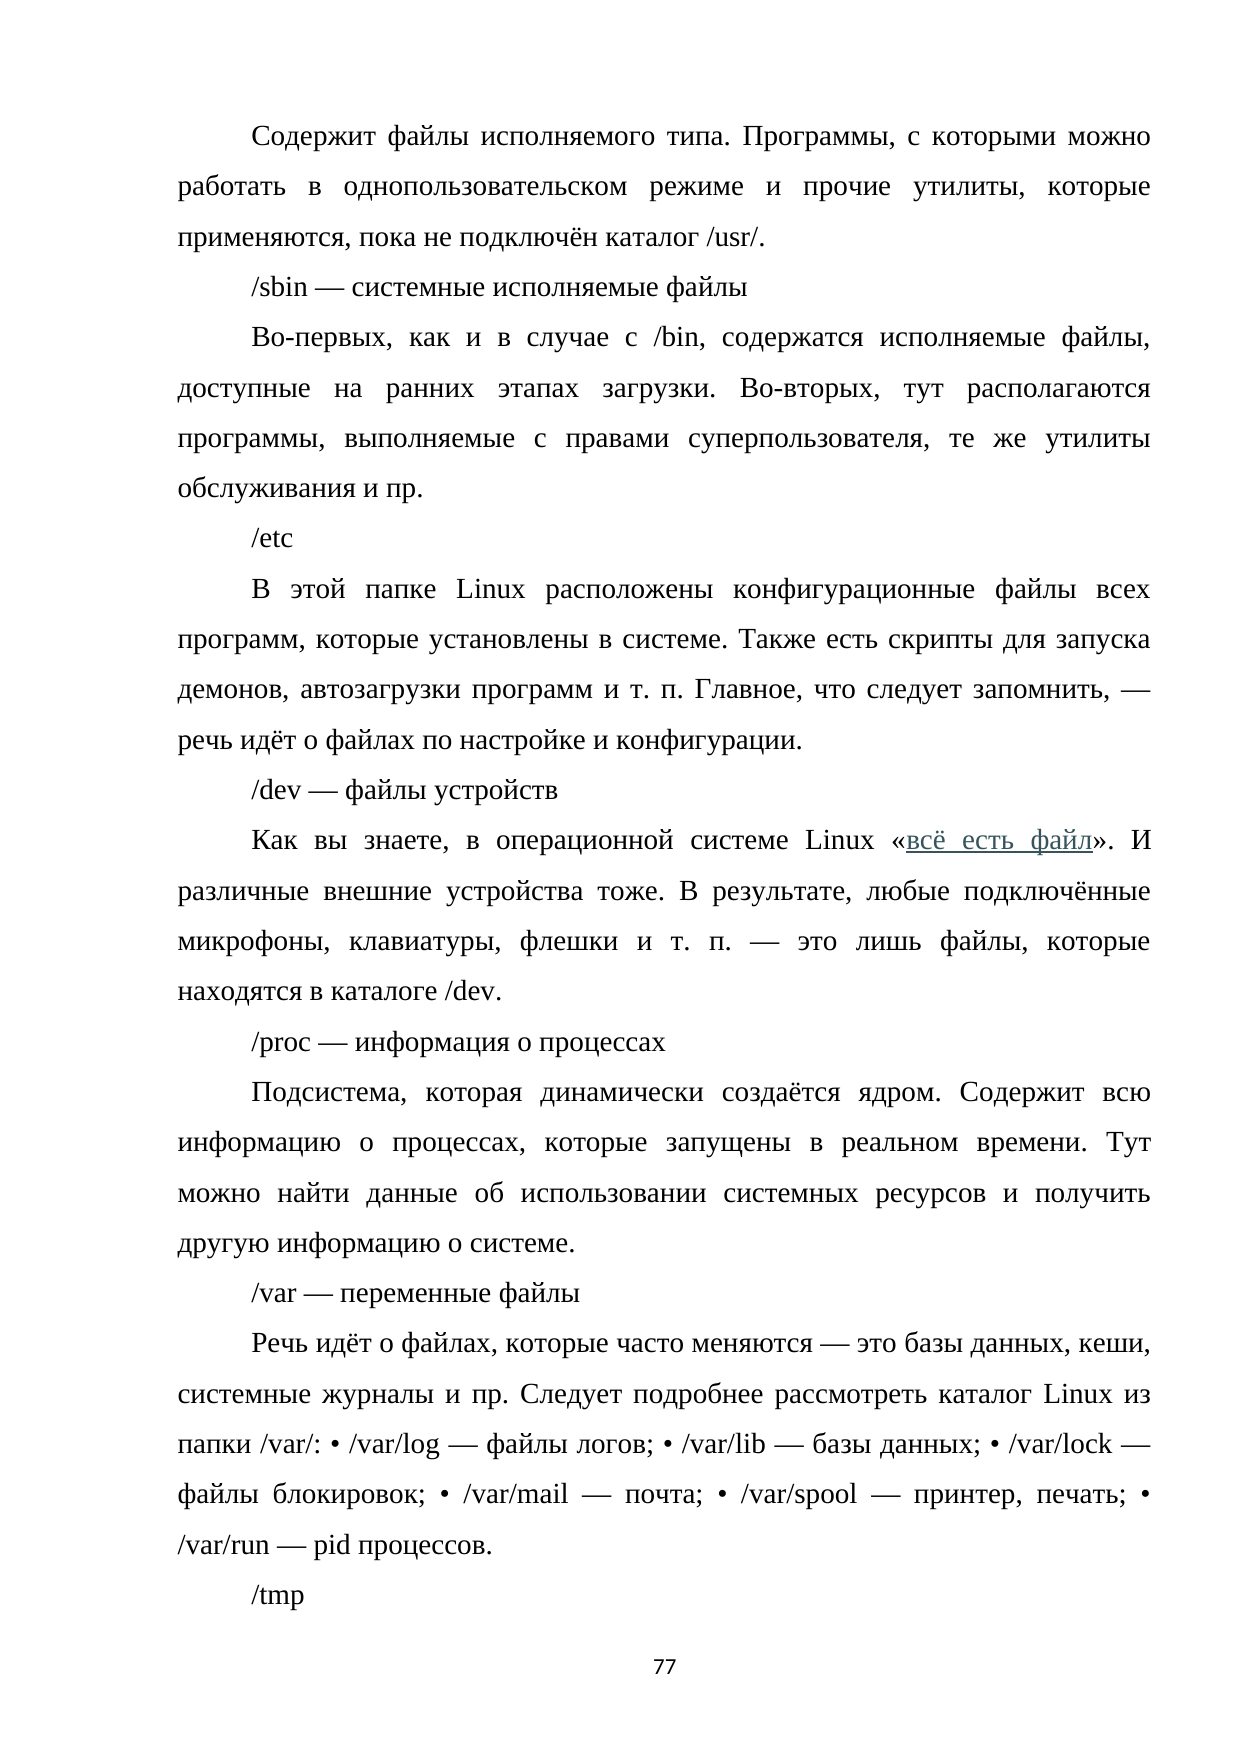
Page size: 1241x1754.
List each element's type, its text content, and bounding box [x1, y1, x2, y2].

text Подсистема, которая динамически создаётся ядром. Содержит всю информацию о процессах, которые запущены в реальном времени. Тут можно найти данные об использовании системных ресурсов и получить другую информацию о системе. [177, 1074, 1152, 1258]
text Во-первых, как и в случае с /bin, содержатся исполняемые файлы, доступные на ранних этапах загрузки. Во-вторых, тут располагаются программы, выполняемые с правами суперпользователя, те же утилиты обслуживания и пр. [177, 319, 1152, 504]
text Как вы знаете, в операционной системе Linux «всё есть файл». И различные внешние устройства тоже. В результате, любые подключённые микрофоны, клавиатуры, флешки и т. п. — это лишь файлы, которые находятся в каталоге /dev. [177, 822, 1152, 1007]
text /var — переменные файлы [177, 1275, 1152, 1309]
text /tmp [177, 1577, 1152, 1611]
text В этой папке Linux расположены конфигурационные файлы всех программ, которые установлены в системе. Также есть скрипты для запуска демонов, автозагрузки программ и т. п. Главное, что следует запомнить, — речь идёт о файлах по настройке и конфигурации. [177, 571, 1152, 755]
text Содержит файлы исполняемого типа. Программы, с которыми можно работать в однопользовательском режиме и прочие утилиты, которые применяются, пока не подключён каталог /usr/. [177, 118, 1152, 252]
text /proc — информация о процессах [177, 1024, 1152, 1057]
text /etc [177, 521, 1152, 554]
text /dev — файлы устройств [177, 772, 1152, 806]
text Речь идёт о файлах, которые часто меняются — это базы данных, кеши, системные журналы и пр. Следует подробнее рассмотреть каталог Linux из папки /var/: • /var/log — файлы логов; • /var/lib — базы данных; • /var/lock — файлы блокировок; • /var/mail — почта; • /var/spool — принтер, печать; • /var/run — pid процессов. [177, 1326, 1152, 1560]
text /sbin — системные исполняемые файлы [177, 269, 1152, 303]
